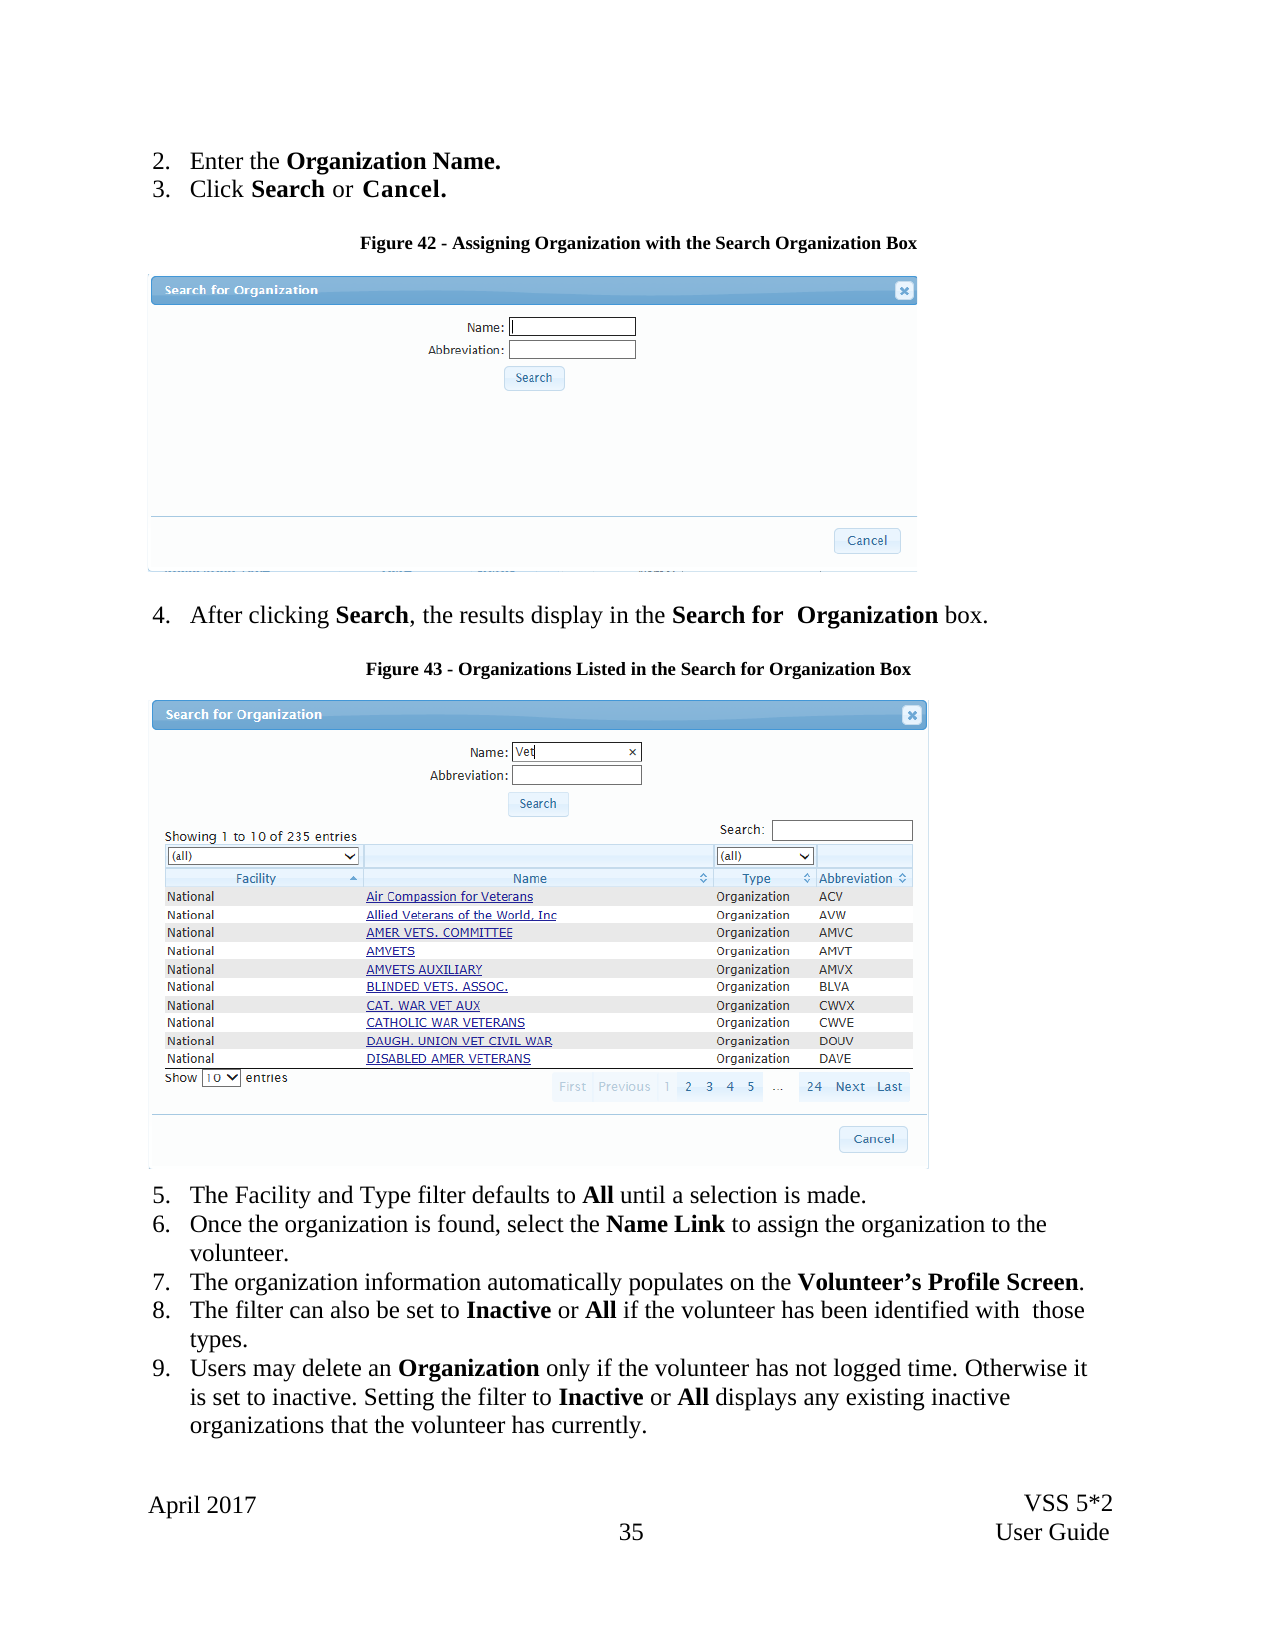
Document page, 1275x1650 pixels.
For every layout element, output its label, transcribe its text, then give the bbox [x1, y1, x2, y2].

text Figure 42 - Assigning Organization with the Search Organization Box [139, 232, 1137, 254]
list The Facility and Type filter defaults to All until a selection is made. [152, 1181, 1137, 1209]
list Users may delete an Organization only if the volunteer has not logged time. Otherwise it is set to inactive. Setting the filter to Inactive or All displays any existing inactive organizations that the volunteer has currently. [152, 1353, 1092, 1439]
list The organization information automatically populates on the Volunteer’s Profile Screen. [152, 1267, 1092, 1296]
list The filter can also be set to Inactive or All if the volunteer has been identified with those types. [152, 1296, 1092, 1353]
text Figure 43 - Organizations Listed in the Search for Organization Box [139, 658, 1137, 679]
list Enter the Organization Name. [152, 146, 1137, 174]
picture [147, 274, 918, 572]
list After clicking Search, the results display in the Search for Organization box. [152, 600, 1137, 629]
list Click Search or Cancel. [152, 174, 1137, 203]
list Once the organization is found, select the Name Link to assign the organization to the volunteer. [152, 1209, 1137, 1267]
picture [148, 700, 929, 1169]
